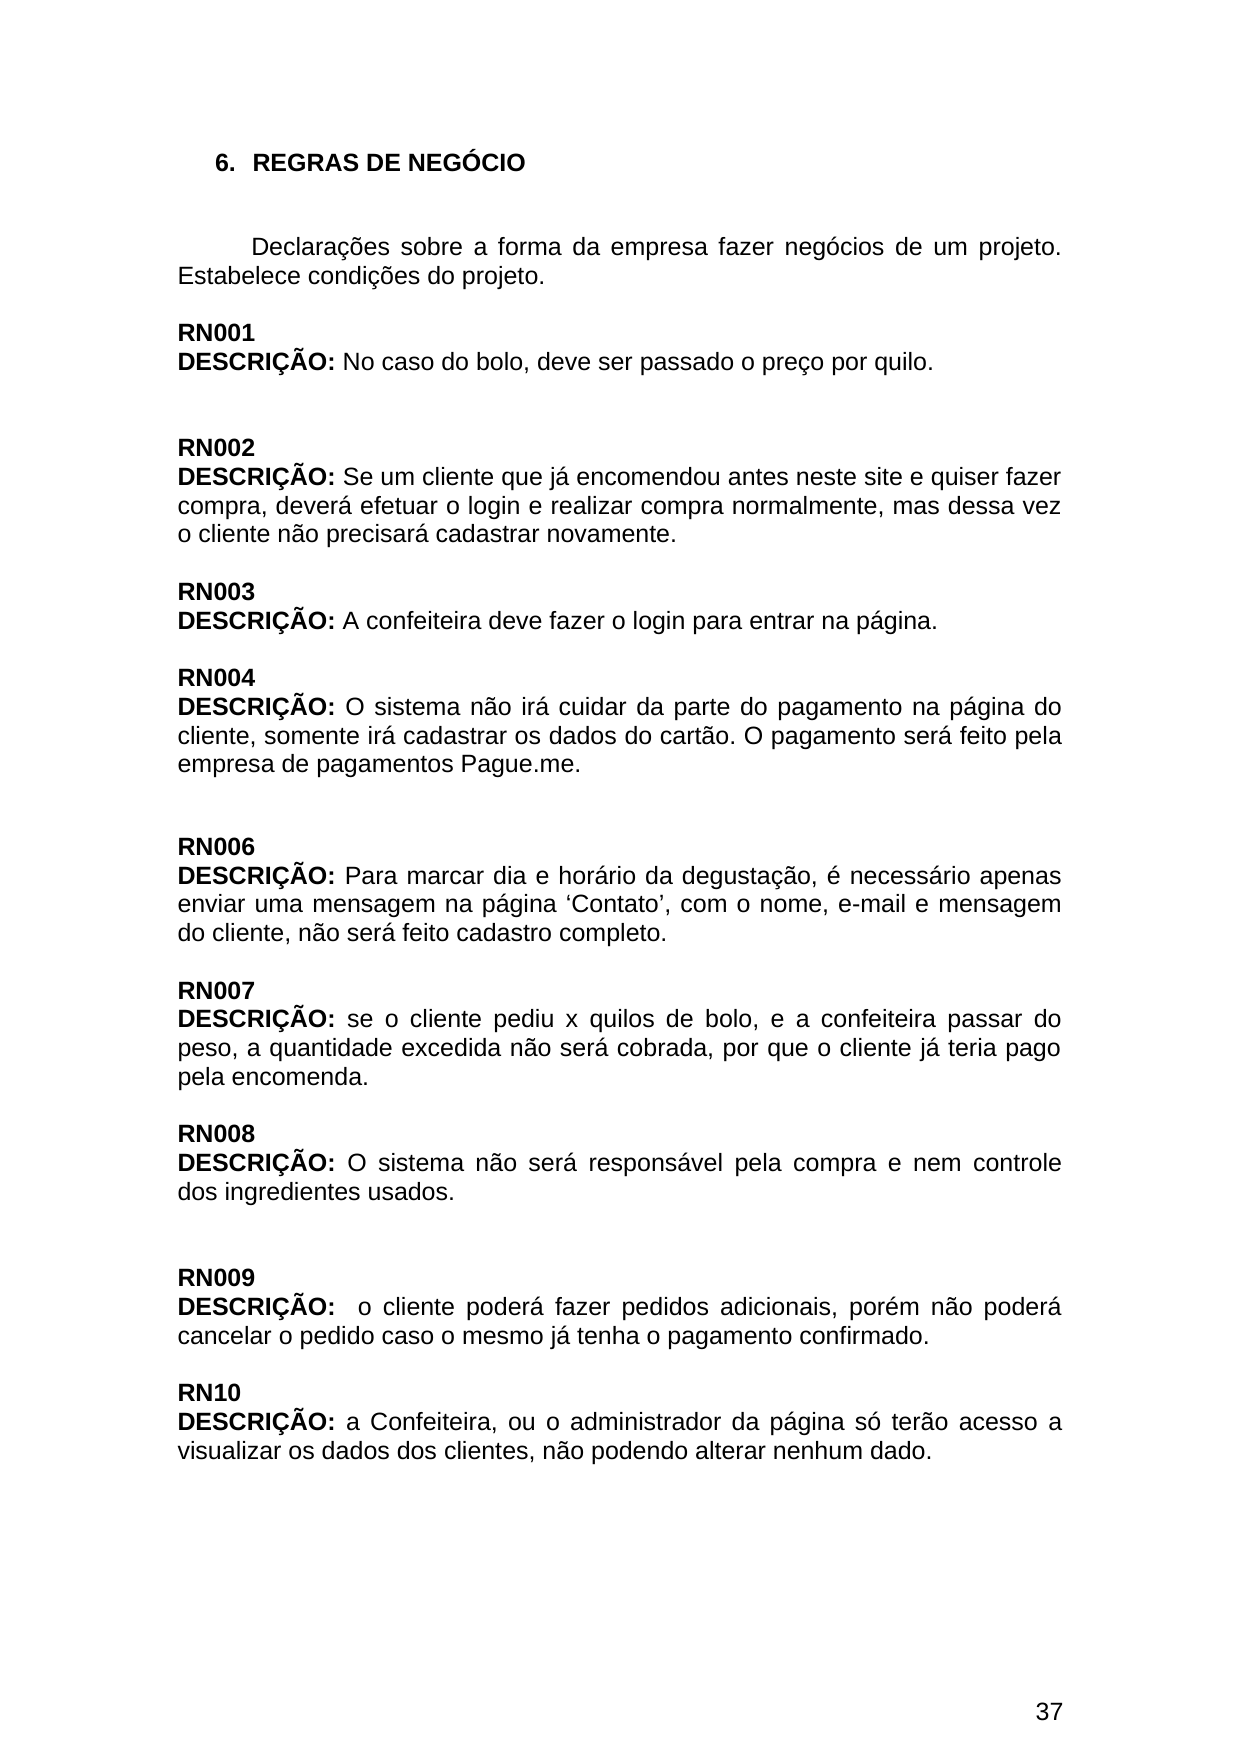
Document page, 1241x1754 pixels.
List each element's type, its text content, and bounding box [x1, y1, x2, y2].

text DESCRIÇÃO: O sistema não irá cuidar da parte do pagamento na página do cliente, somente irá cadastrar os dados do cartão. O pagamento será feito pela empresa de pagamentos Pague.me. [177, 692, 1063, 778]
text RN002 [177, 433, 1063, 462]
text DESCRIÇÃO: Se um cliente que já encomendou antes neste site e quiser fazer compra, deverá efetuar o login e realizar compra normalmente, mas dessa vez o cliente não precisará cadastrar novamente. [177, 462, 1063, 548]
text DESCRIÇÃO: o cliente poderá fazer pedidos adicionais, porém não poderá cancelar o pedido caso o mesmo já tenha o pagamento confirmado. [177, 1292, 1063, 1349]
list REGRAS DE NEGÓCIO [215, 148, 1063, 176]
text DESCRIÇÃO: O sistema não será responsável pela compra e nem controle dos ingredientes usados. [177, 1148, 1063, 1206]
text RN008 [177, 1119, 1063, 1148]
text DESCRIÇÃO: Para marcar dia e horário da degustação, é necessário apenas enviar uma mensagem na página ‘Contato’, com o nome, e-mail e mensagem do cliente, não será feito cadastro completo. [177, 861, 1063, 947]
text RN001 [177, 318, 1063, 347]
text RN003 [177, 577, 1063, 606]
text RN007 [177, 976, 1063, 1004]
text RN10 [177, 1378, 1063, 1407]
text DESCRIÇÃO: se o cliente pediu x quilos de bolo, e a confeiteira passar do peso, a quantidade excedida não será cobrada, por que o cliente já teria pago pela encomenda. [177, 1004, 1063, 1091]
text DESCRIÇÃO: A confeiteira deve fazer o login para entrar na página. [177, 606, 1063, 634]
text RN004 [177, 663, 1063, 692]
list Declarações sobre a forma da empresa fazer negócios de um projeto. Estabelece condições do projeto. [177, 232, 1063, 289]
text DESCRIÇÃO: a Confeiteira, ou o administrador da página só terão acesso a visualizar os dados dos clientes, não podendo alterar nenhum dado. [177, 1407, 1063, 1464]
text RN009 [177, 1263, 1063, 1292]
text RN006 [177, 832, 1063, 861]
text DESCRIÇÃO: No caso do bolo, deve ser passado o preço por quilo. [177, 347, 1063, 376]
